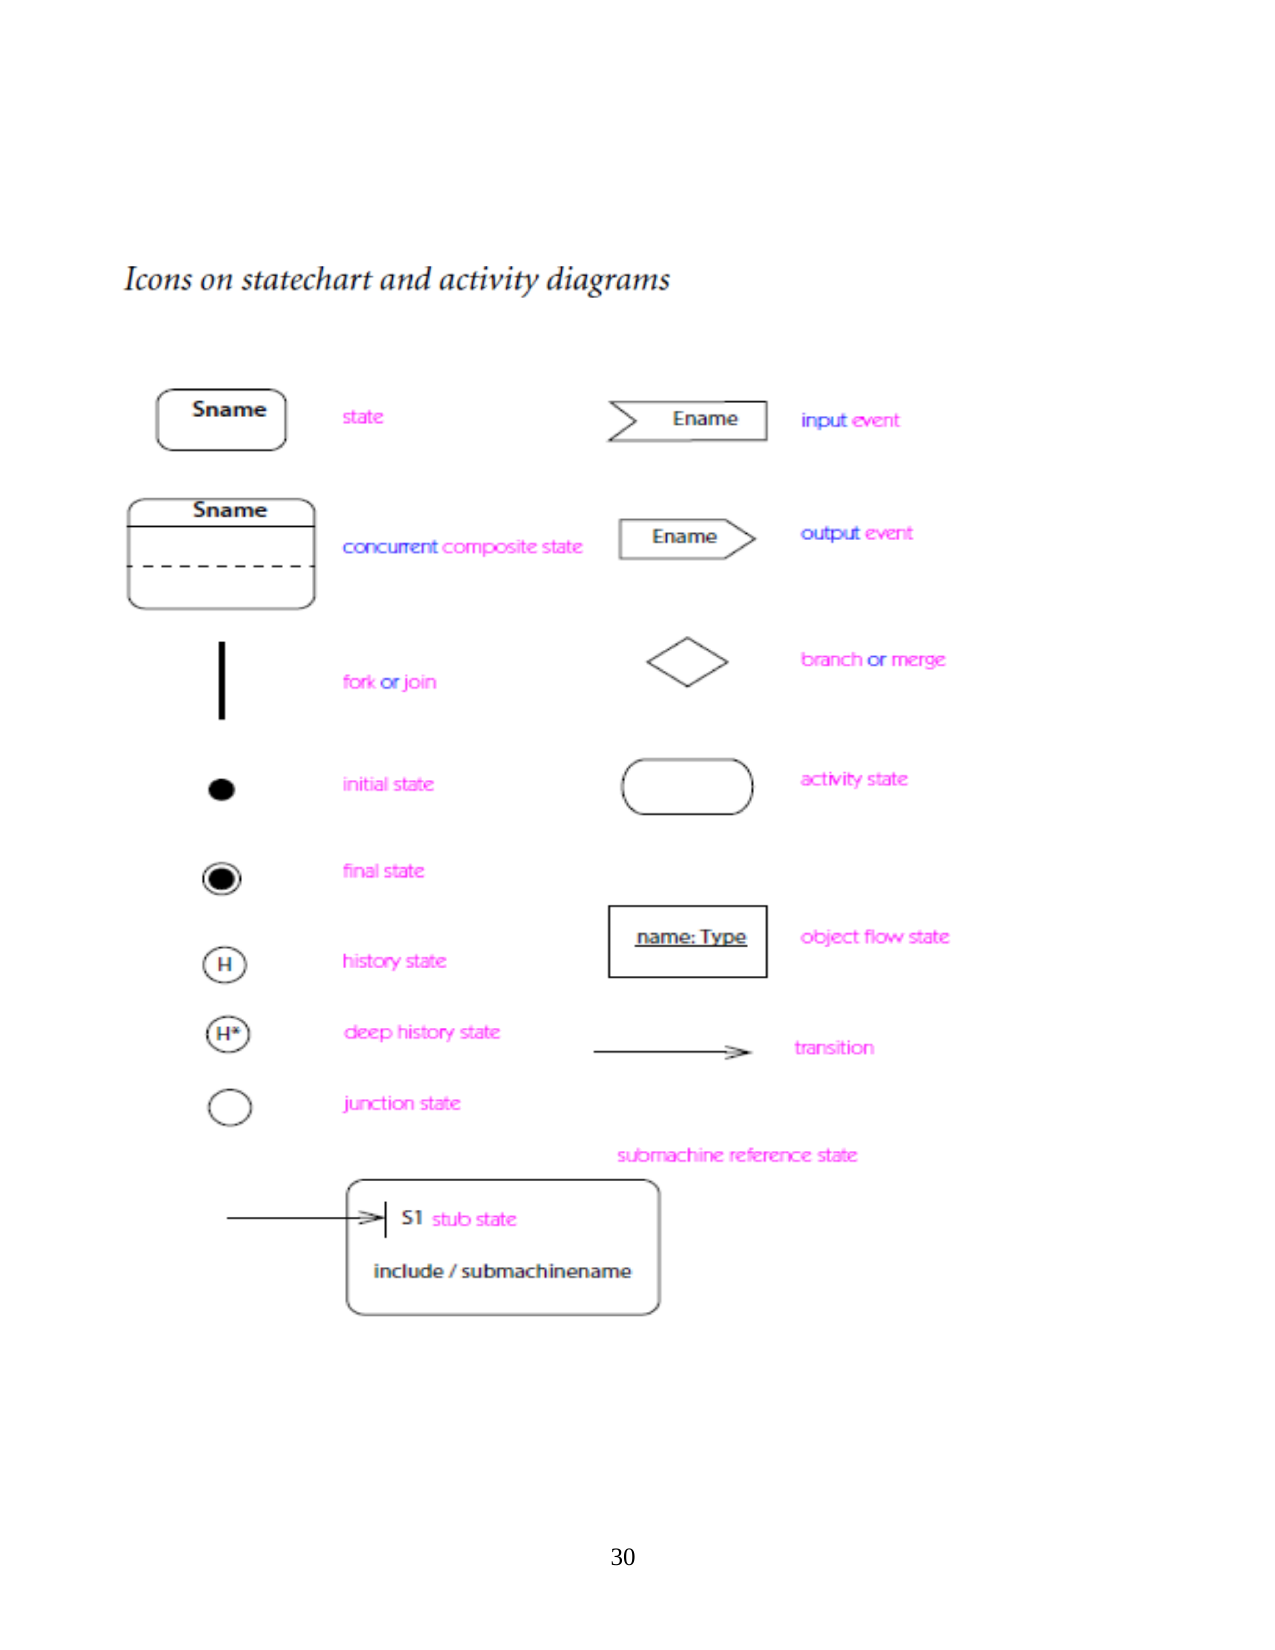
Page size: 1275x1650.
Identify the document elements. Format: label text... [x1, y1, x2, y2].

text 30 [150, 1542, 1096, 1571]
picture [118, 266, 1032, 1338]
